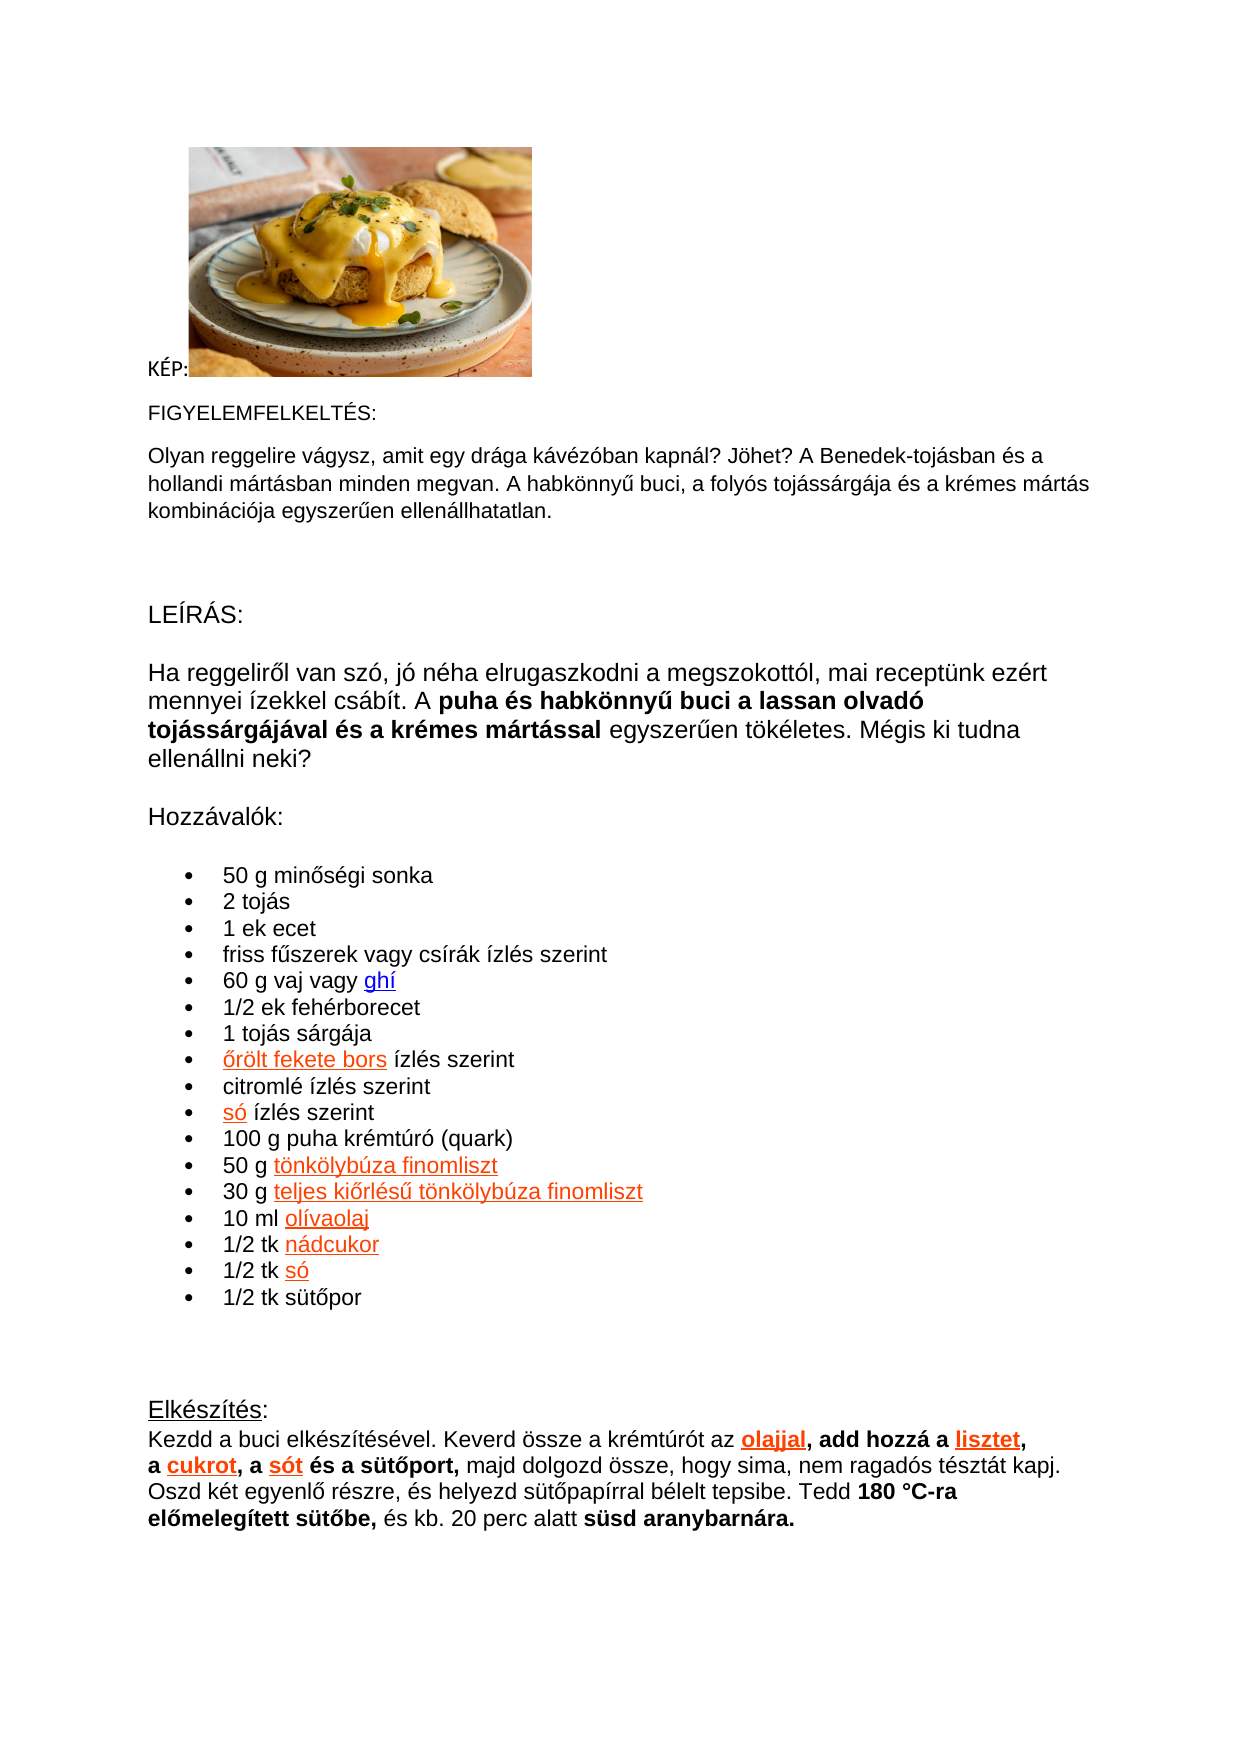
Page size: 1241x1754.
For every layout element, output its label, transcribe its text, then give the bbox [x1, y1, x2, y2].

list 60 g vaj vagy ghí [185, 967, 1093, 994]
list só ízlés szerint [185, 1099, 1093, 1125]
list 1/2 tk só [185, 1257, 1093, 1283]
list 30 g teljes kiőrlésű tönkölybúza finomliszt [185, 1178, 1093, 1204]
list 50 g minőségi sonka [185, 862, 1093, 888]
list 100 g puha krémtúró (quark) [185, 1125, 1093, 1152]
list 1/2 tk sütőpor [185, 1283, 1093, 1310]
list 50 g tönkölybúza finomliszt [185, 1152, 1093, 1178]
text Olyan reggelire vágysz, amit egy drága kávézóban kapnál? Jöhet? A Benedek-tojásban és a hollandi mártásban minden megvan. A habkönnyű buci, a folyós tojássárgája és a krémes mártás kombinációja egyszerűen ellenállhatatlan. [148, 443, 1093, 523]
list 1 ek ecet [185, 914, 1093, 941]
list őrölt fekete bors ízlés szerint [185, 1046, 1093, 1073]
text Figyelemfelkeltés: [148, 401, 1093, 425]
list friss fűszerek vagy csírák ízlés szerint [185, 941, 1093, 967]
list 1/2 ek fehérborecet [185, 994, 1093, 1020]
text LEÍRÁS: [148, 599, 1093, 628]
text Ha reggeliről van szó, jó néha elrugaszkodni a megszokottól, mai receptünk ezért mennyei ízekkel csábít. A puha és habkönnyű buci a lassan olvadó tojássárgájával és a krémes mártással egyszerűen tökéletes. Mégis ki tudna ellenállni neki? [148, 657, 1093, 772]
list 2 tojás [185, 888, 1093, 914]
list 10 ml olívaolaj [185, 1204, 1093, 1231]
list 1/2 tk nádcukor [185, 1231, 1093, 1257]
text Kezdd a buci elkészítésével. Keverd össze a krémtúrót az olajjal, add hozzá a lisztet, a cukrot, a sót és a sütőport, majd dolgozd össze, hogy sima, nem ragadós tésztát kapj. Oszd két egyenlő részre, és helyezd sütőpapírral bélelt tepsibe. Tedd 180 °C-ra előmelegített sütőbe, és kb. 20 perc alatt süsd aranybarnára. [148, 1426, 1093, 1531]
list 1 tojás sárgája [185, 1020, 1093, 1046]
list citromlé ízlés szerint [185, 1073, 1093, 1099]
picture [188, 147, 532, 377]
subtitle Hozzávalók: [148, 802, 1093, 830]
subtitle Elkészítés: [148, 1394, 1093, 1423]
